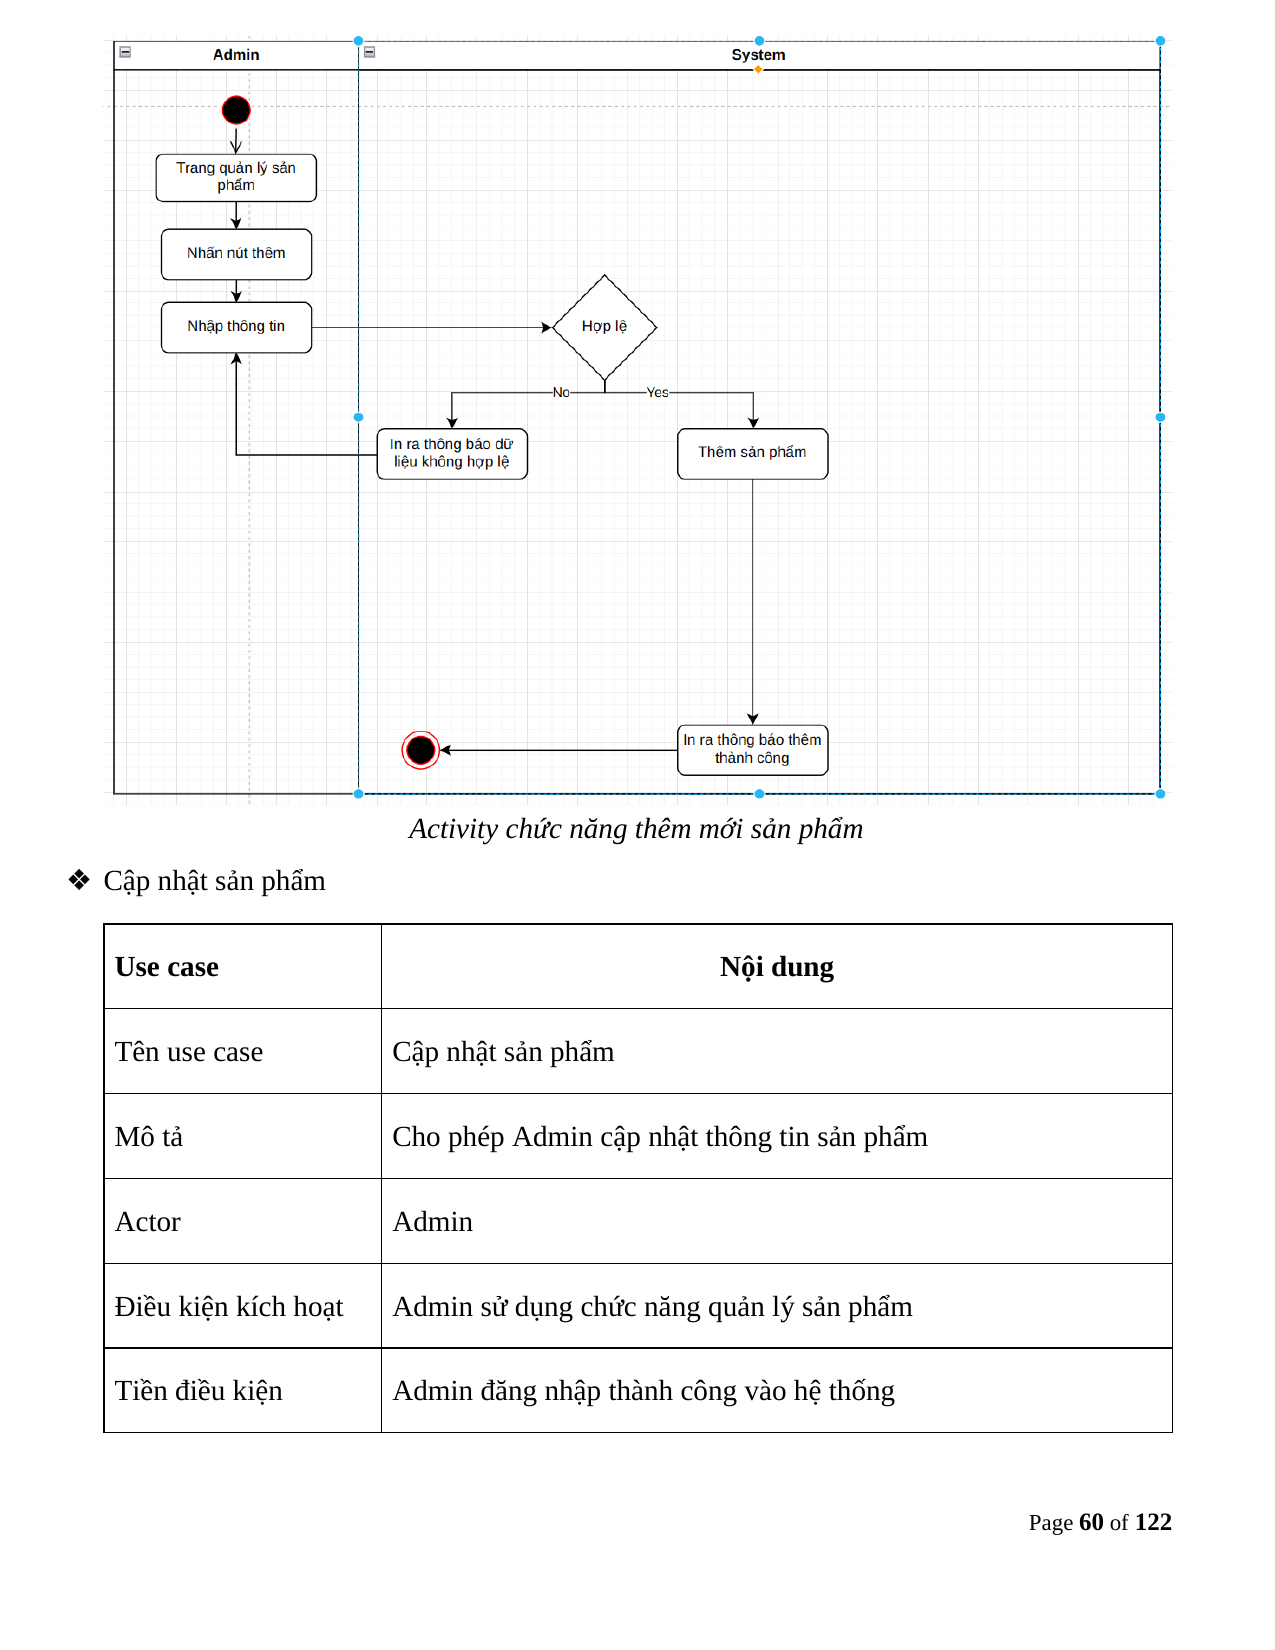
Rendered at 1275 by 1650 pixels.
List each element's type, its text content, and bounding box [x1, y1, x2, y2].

table_cell Tiền điều kiện [105, 1349, 381, 1432]
table_cell Admin đăng nhập thành công vào hệ thống [382, 1349, 1172, 1432]
table_header Use case [105, 925, 381, 1008]
table_cell Actor [105, 1179, 381, 1262]
table_cell Mô tả [105, 1094, 381, 1178]
table_cell Cho phép Admin cập nhật thông tin sản phẩm [382, 1094, 1172, 1178]
table_header Nội dung [382, 925, 1172, 1008]
table_cell Tên use case [105, 1009, 381, 1093]
picture [103, 36, 1172, 805]
table_cell Admin [382, 1179, 1172, 1262]
table_cell Điều kiện kích hoạt [105, 1264, 381, 1347]
text Activity chức năng thêm mới sản phẩm [103, 811, 1172, 844]
table_cell Admin sử dụng chức năng quản lý sản phẩm [382, 1264, 1172, 1347]
table_cell Cập nhật sản phẩm [382, 1009, 1172, 1093]
list Cập nhật sản phẩm [66, 863, 1172, 897]
